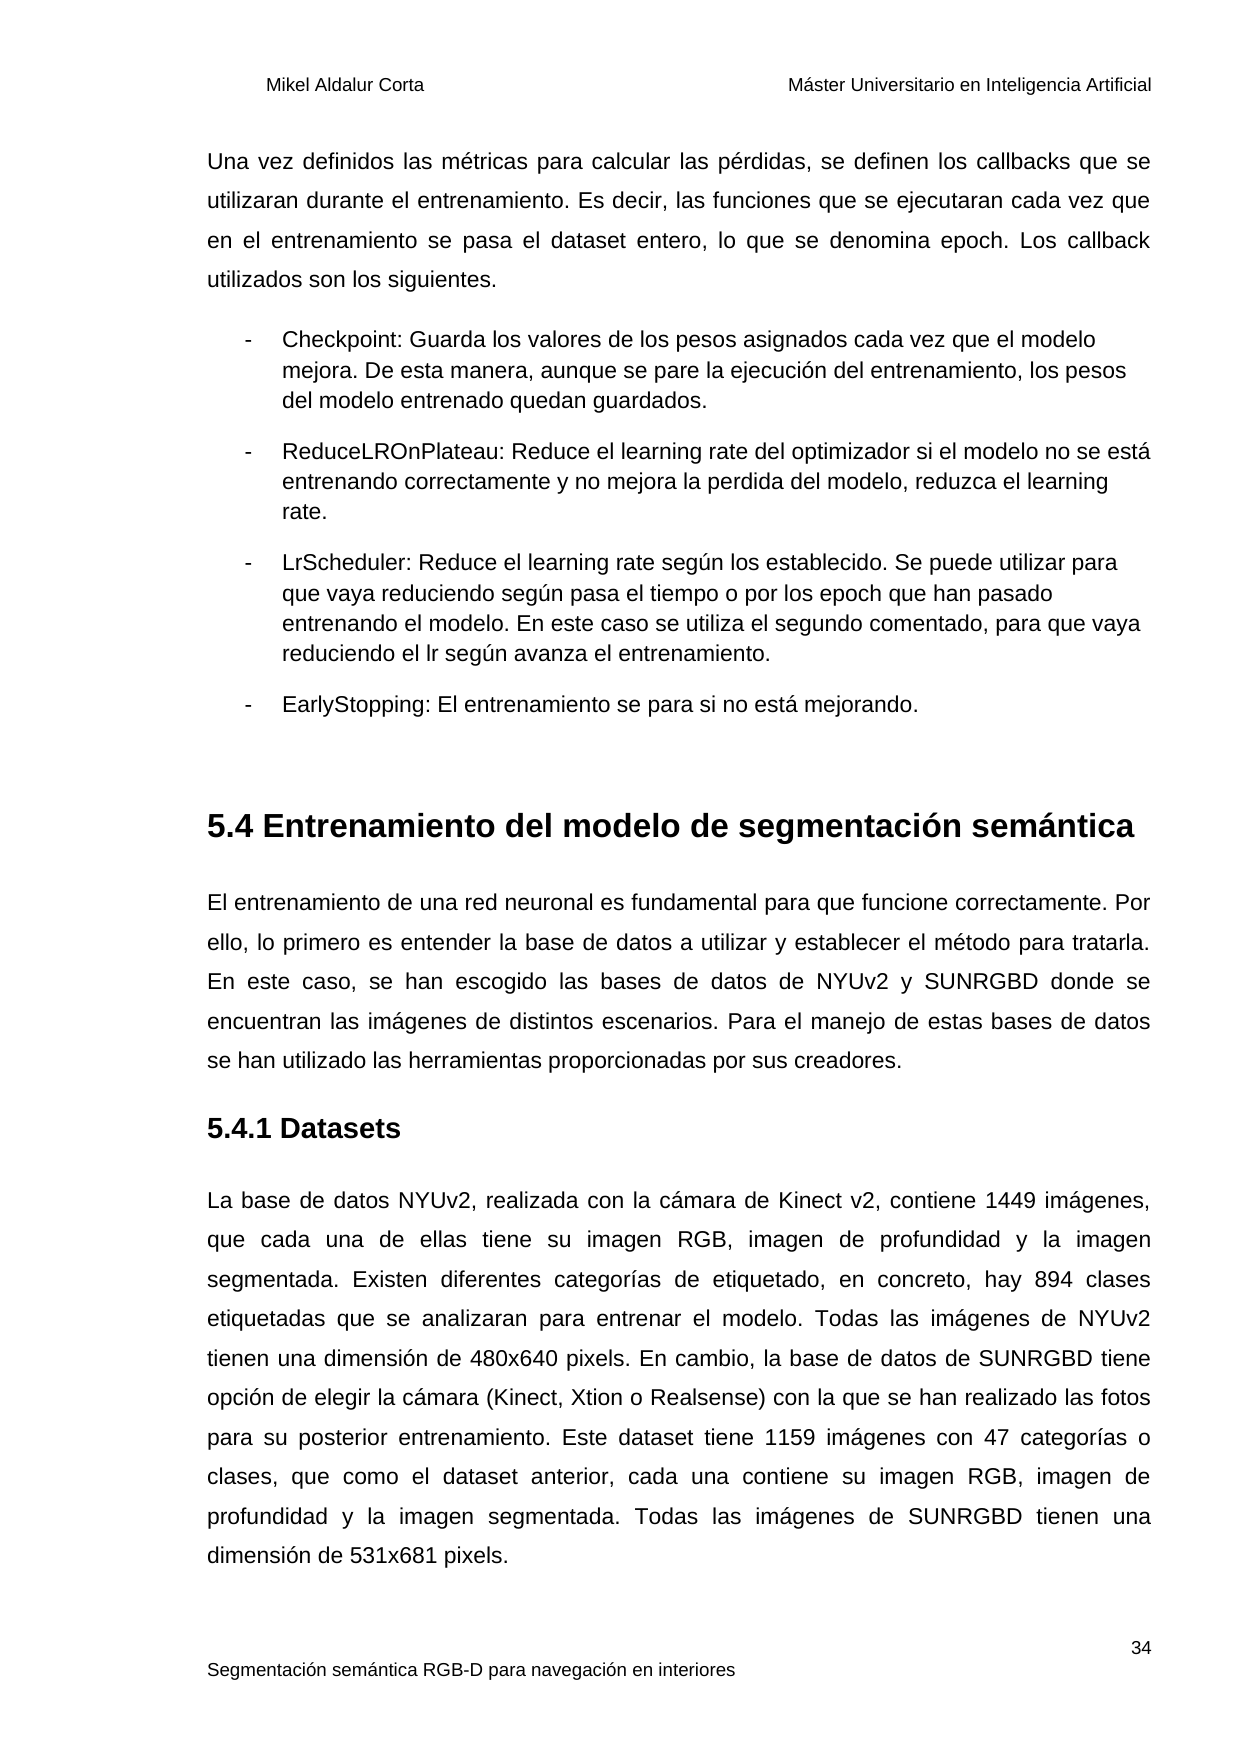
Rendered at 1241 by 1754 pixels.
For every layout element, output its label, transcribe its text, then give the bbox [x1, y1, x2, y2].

subtitle 5.4.1 Datasets [207, 1112, 1152, 1145]
list Checkpoint: Guarda los valores de los pesos asignados cada vez que el modelo mejora. De esta manera, aunque se pare la ejecución del entrenamiento, los pesos del modelo entrenado quedan guardados. [244, 326, 1152, 413]
subtitle 5.4 Entrenamiento del modelo de segmentación semántica [207, 807, 1152, 845]
list EarlyStopping: El entrenamiento se para si no está mejorando. [244, 691, 1152, 717]
text El entrenamiento de una red neuronal es fundamental para que funcione correctamente. Por ello, lo primero es entender la base de datos a utilizar y establecer el método para tratarla. En este caso, se han escogido las bases de datos de NYUv2 y SUNRGBD donde se encuentran las imágenes de distintos escenarios. Para el manejo de estas bases de datos se han utilizado las herramientas proporcionadas por sus creadores. [207, 889, 1152, 1073]
list ReduceLROnPlateau: Reduce el learning rate del optimizador si el modelo no se está entrenando correctamente y no mejora la perdida del modelo, reduzca el learning rate. [244, 438, 1152, 525]
text La base de datos NYUv2, realizada con la cámara de Kinect v2, contiene 1449 imágenes, que cada una de ellas tiene su imagen RGB, imagen de profundidad y la imagen segmentada. Existen diferentes categorías de etiquetado, en concreto, hay 894 clases etiquetadas que se analizaran para entrenar el modelo. Todas las imágenes de NYUv2 tienen una dimensión de 480x640 pixels. En cambio, la base de datos de SUNRGBD tiene opción de elegir la cámara (Kinect, Xtion o Realsense) con la que se han realizado las fotos para su posterior entrenamiento. Este dataset tiene 1159 imágenes con 47 categorías o clases, que como el dataset anterior, cada una contiene su imagen RGB, imagen de profundidad y la imagen segmentada. Todas las imágenes de SUNRGBD tienen una dimensión de 531x681 pixels. [207, 1187, 1152, 1568]
list LrScheduler: Reduce el learning rate según los establecido. Se puede utilizar para que vaya reduciendo según pasa el tiempo o por los epoch que han pasado entrenando el modelo. En este caso se utiliza el segundo comentado, para que vaya reduciendo el lr según avanza el entrenamiento. [244, 549, 1152, 666]
text Una vez definidos las métricas para calcular las pérdidas, se definen los callbacks que se utilizaran durante el entrenamiento. Es decir, las funciones que se ejecutaran cada vez que en el entrenamiento se pasa el dataset entero, lo que se denomina epoch. Los callback utilizados son los siguientes. [207, 148, 1152, 292]
